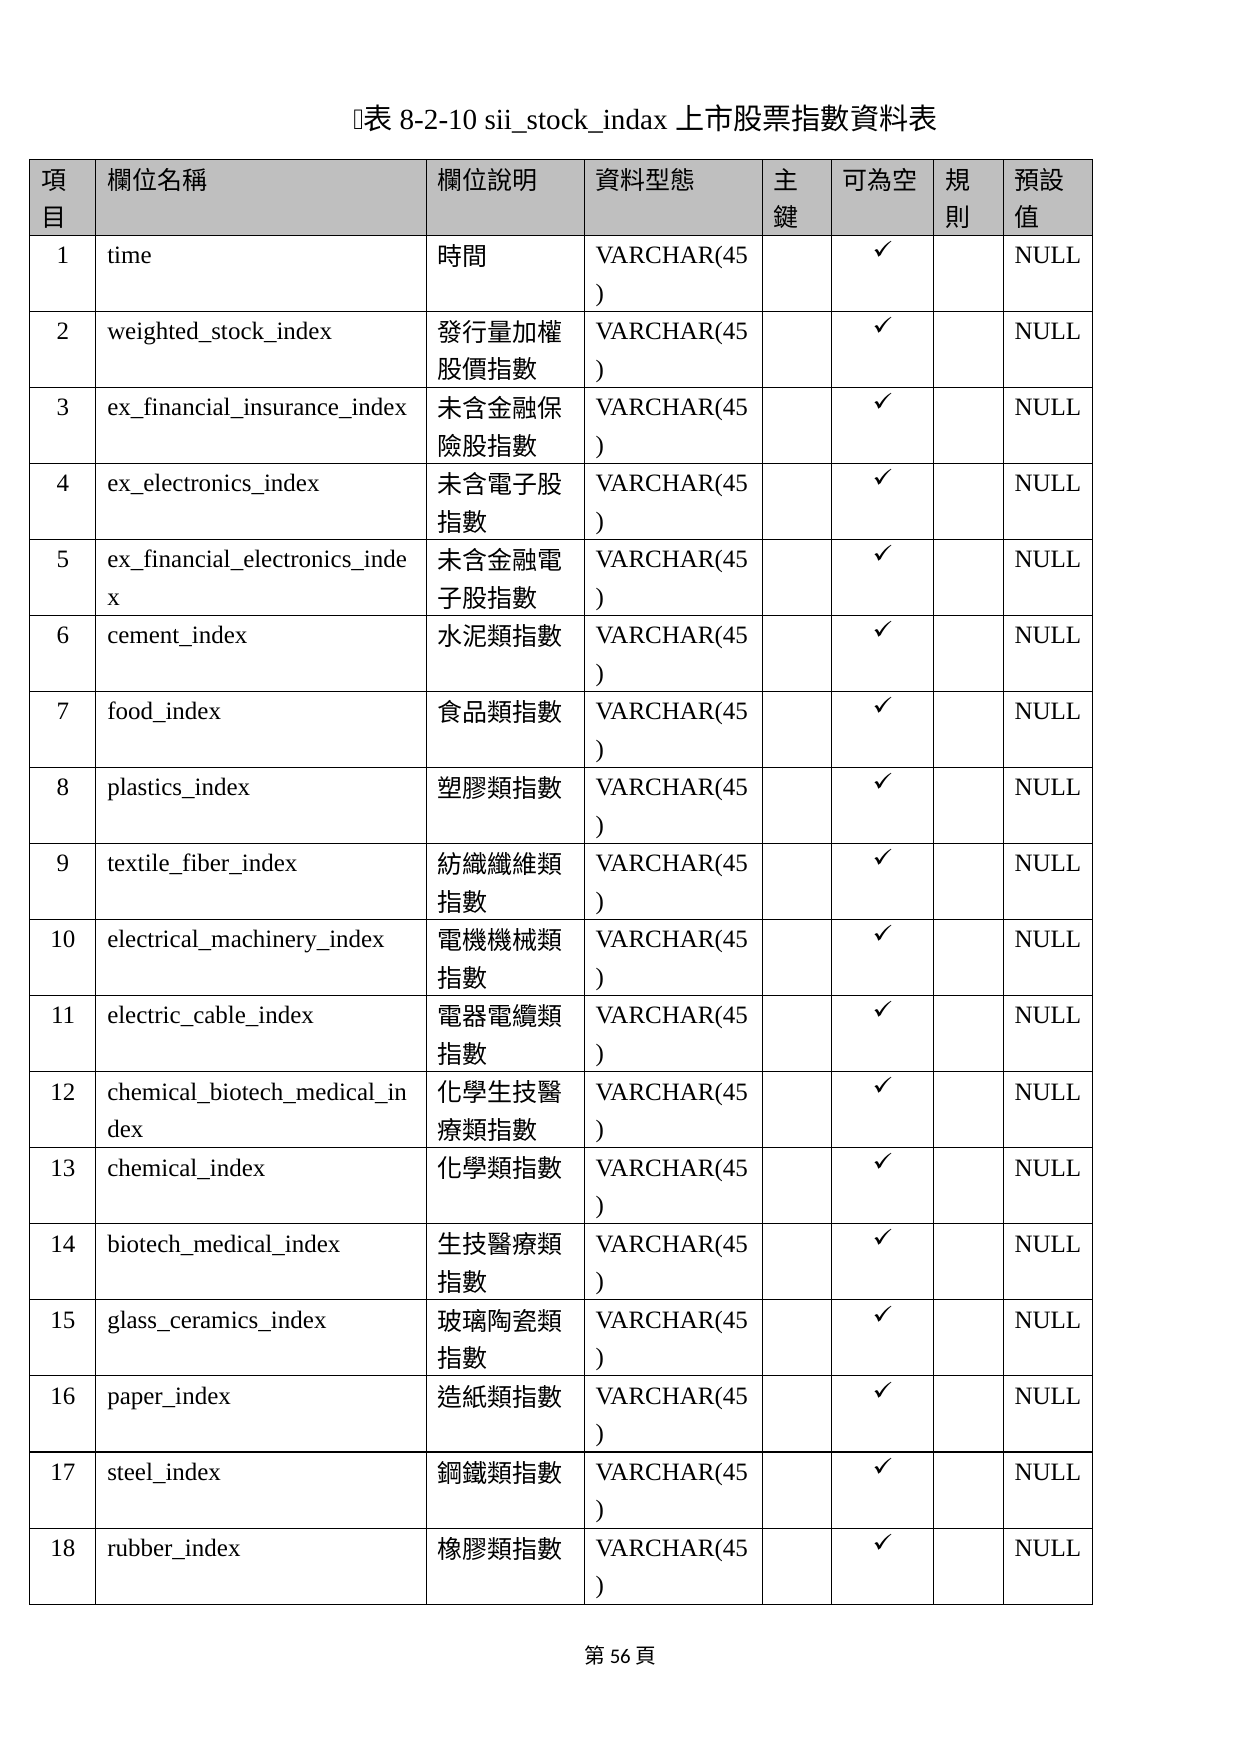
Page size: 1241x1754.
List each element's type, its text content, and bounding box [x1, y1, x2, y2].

table_cell 未含金融保險股指數 [427, 388, 584, 463]
table_cell [763, 1529, 831, 1603]
table_cell 電器電纜類指數 [427, 996, 584, 1071]
table_cell [832, 236, 933, 311]
table_cell 17 [30, 1453, 95, 1527]
table_cell 9 [30, 844, 95, 919]
table_cell [832, 1376, 933, 1451]
table_cell [934, 996, 1003, 1071]
table_cell [832, 388, 933, 463]
table_cell [832, 692, 933, 767]
table_cell NULL [1004, 996, 1092, 1071]
table_cell 生技醫療類指數 [427, 1224, 584, 1299]
table_cell [934, 768, 1003, 843]
table_cell 化學類指數 [427, 1148, 584, 1223]
table_cell [763, 1072, 831, 1147]
table_cell ex_electronics_index [96, 464, 426, 539]
table_cell ex_financial_insurance_index [96, 388, 426, 463]
table_cell [832, 920, 933, 995]
table_cell chemical_index [96, 1148, 426, 1223]
table_cell 紡織纖維類指數 [427, 844, 584, 919]
table_cell biotech_medical_index [96, 1224, 426, 1299]
table_cell [832, 1529, 933, 1603]
table_cell [934, 236, 1003, 311]
table_cell NULL [1004, 464, 1092, 539]
table_cell [763, 388, 831, 463]
table_cell 15 [30, 1300, 95, 1375]
table_cell time [96, 236, 426, 311]
table_cell NULL [1004, 1529, 1092, 1603]
table_cell 電機機械類指數 [427, 920, 584, 995]
table_header 主鍵 [763, 160, 831, 235]
table_cell 18 [30, 1529, 95, 1603]
table_cell [763, 692, 831, 767]
table_cell VARCHAR(45) [585, 692, 762, 767]
table_cell [832, 312, 933, 387]
table_cell VARCHAR(45) [585, 996, 762, 1071]
table_cell 橡膠類指數 [427, 1529, 584, 1603]
table_cell 造紙類指數 [427, 1376, 584, 1451]
table_cell NULL [1004, 920, 1092, 995]
table_cell ex_financial_electronics_index [96, 540, 426, 615]
table_cell 10 [30, 920, 95, 995]
table_cell [763, 236, 831, 311]
table_header 可為空 [832, 160, 933, 235]
table_cell [934, 1300, 1003, 1375]
table_cell [832, 1453, 933, 1527]
table_cell 時間 [427, 236, 584, 311]
table_cell 6 [30, 616, 95, 691]
table_cell plastics_index [96, 768, 426, 843]
table_cell weighted_stock_index [96, 312, 426, 387]
table_cell paper_index [96, 1376, 426, 1451]
table_cell [763, 540, 831, 615]
table_cell VARCHAR(45) [585, 844, 762, 919]
table_cell 3 [30, 388, 95, 463]
table_cell VARCHAR(45) [585, 920, 762, 995]
table_cell [934, 1224, 1003, 1299]
table_cell NULL [1004, 1148, 1092, 1223]
table_cell NULL [1004, 1224, 1092, 1299]
table_cell [763, 996, 831, 1071]
table_cell 14 [30, 1224, 95, 1299]
table_cell [934, 844, 1003, 919]
table_cell [934, 1148, 1003, 1223]
table_cell [832, 996, 933, 1071]
table_cell [934, 616, 1003, 691]
table_cell [934, 312, 1003, 387]
table_cell [934, 464, 1003, 539]
table_cell textile_fiber_index [96, 844, 426, 919]
table_cell [763, 616, 831, 691]
table_cell [763, 1300, 831, 1375]
table_cell 玻璃陶瓷類指數 [427, 1300, 584, 1375]
table_cell NULL [1004, 1300, 1092, 1375]
table_cell [934, 1072, 1003, 1147]
table_cell [832, 1072, 933, 1147]
table_cell VARCHAR(45) [585, 616, 762, 691]
table_cell [763, 312, 831, 387]
table_cell [934, 1529, 1003, 1603]
table_cell NULL [1004, 692, 1092, 767]
table_cell VARCHAR(45) [585, 1529, 762, 1603]
table_cell 4 [30, 464, 95, 539]
table_cell VARCHAR(45) [585, 464, 762, 539]
table_cell 未含電子股指數 [427, 464, 584, 539]
table_cell [832, 464, 933, 539]
table_cell electric_cable_index [96, 996, 426, 1071]
table_cell 13 [30, 1148, 95, 1223]
table_cell chemical_biotech_medical_index [96, 1072, 426, 1147]
table_cell [832, 844, 933, 919]
table_cell [832, 1148, 933, 1223]
table_cell VARCHAR(45) [585, 1072, 762, 1147]
table_header 欄位說明 [427, 160, 584, 235]
table_cell 1 [30, 236, 95, 311]
table_cell [934, 1376, 1003, 1451]
table_cell [832, 1224, 933, 1299]
table_cell NULL [1004, 388, 1092, 463]
table_cell 化學生技醫療類指數 [427, 1072, 584, 1147]
table_cell VARCHAR(45) [585, 312, 762, 387]
table_cell 16 [30, 1376, 95, 1451]
table_cell 塑膠類指數 [427, 768, 584, 843]
table_header 項目 [30, 160, 95, 235]
table_cell 2 [30, 312, 95, 387]
table_cell [934, 540, 1003, 615]
table_cell VARCHAR(45) [585, 236, 762, 311]
table_cell food_index [96, 692, 426, 767]
table_cell 未含金融電子股指數 [427, 540, 584, 615]
table_cell [763, 1224, 831, 1299]
table_header 規則 [934, 160, 1003, 235]
table_cell [763, 920, 831, 995]
table_header 資料型態 [585, 160, 762, 235]
table_cell [832, 768, 933, 843]
table_cell VARCHAR(45) [585, 1376, 762, 1451]
table_cell [763, 464, 831, 539]
table_cell rubber_index [96, 1529, 426, 1603]
table_cell VARCHAR(45) [585, 388, 762, 463]
table_cell 水泥類指數 [427, 616, 584, 691]
table_cell [763, 844, 831, 919]
table_cell [934, 1453, 1003, 1527]
table_cell NULL [1004, 540, 1092, 615]
table_cell 8 [30, 768, 95, 843]
table_cell [934, 692, 1003, 767]
table_cell cement_index [96, 616, 426, 691]
table_header 欄位名稱 [96, 160, 426, 235]
table_cell NULL [1004, 236, 1092, 311]
table_cell [832, 1300, 933, 1375]
table_cell [763, 1453, 831, 1527]
table_cell [763, 1376, 831, 1451]
table_cell 5 [30, 540, 95, 615]
table_cell VARCHAR(45) [585, 768, 762, 843]
table_cell 11 [30, 996, 95, 1071]
table_cell NULL [1004, 1376, 1092, 1451]
table_cell glass_ceramics_index [96, 1300, 426, 1375]
table_cell VARCHAR(45) [585, 1453, 762, 1527]
table_cell 食品類指數 [427, 692, 584, 767]
table_cell NULL [1004, 844, 1092, 919]
table_cell [763, 1148, 831, 1223]
table_cell NULL [1004, 1453, 1092, 1527]
table_cell electrical_machinery_index [96, 920, 426, 995]
table_cell [763, 768, 831, 843]
table_cell 12 [30, 1072, 95, 1147]
table_header 預設值 [1004, 160, 1092, 235]
table_cell [934, 920, 1003, 995]
table_cell NULL [1004, 312, 1092, 387]
table_cell NULL [1004, 616, 1092, 691]
table_cell steel_index [96, 1453, 426, 1527]
table_cell VARCHAR(45) [585, 1224, 762, 1299]
table_cell [934, 388, 1003, 463]
table_cell 7 [30, 692, 95, 767]
table_cell VARCHAR(45) [585, 1300, 762, 1375]
table_cell NULL [1004, 768, 1092, 843]
table_cell 發行量加權股價指數 [427, 312, 584, 387]
table_cell VARCHAR(45) [585, 540, 762, 615]
table_cell NULL [1004, 1072, 1092, 1147]
table_cell 鋼鐵類指數 [427, 1453, 584, 1527]
table_cell [832, 540, 933, 615]
table_cell [832, 616, 933, 691]
table_cell VARCHAR(45) [585, 1148, 762, 1223]
